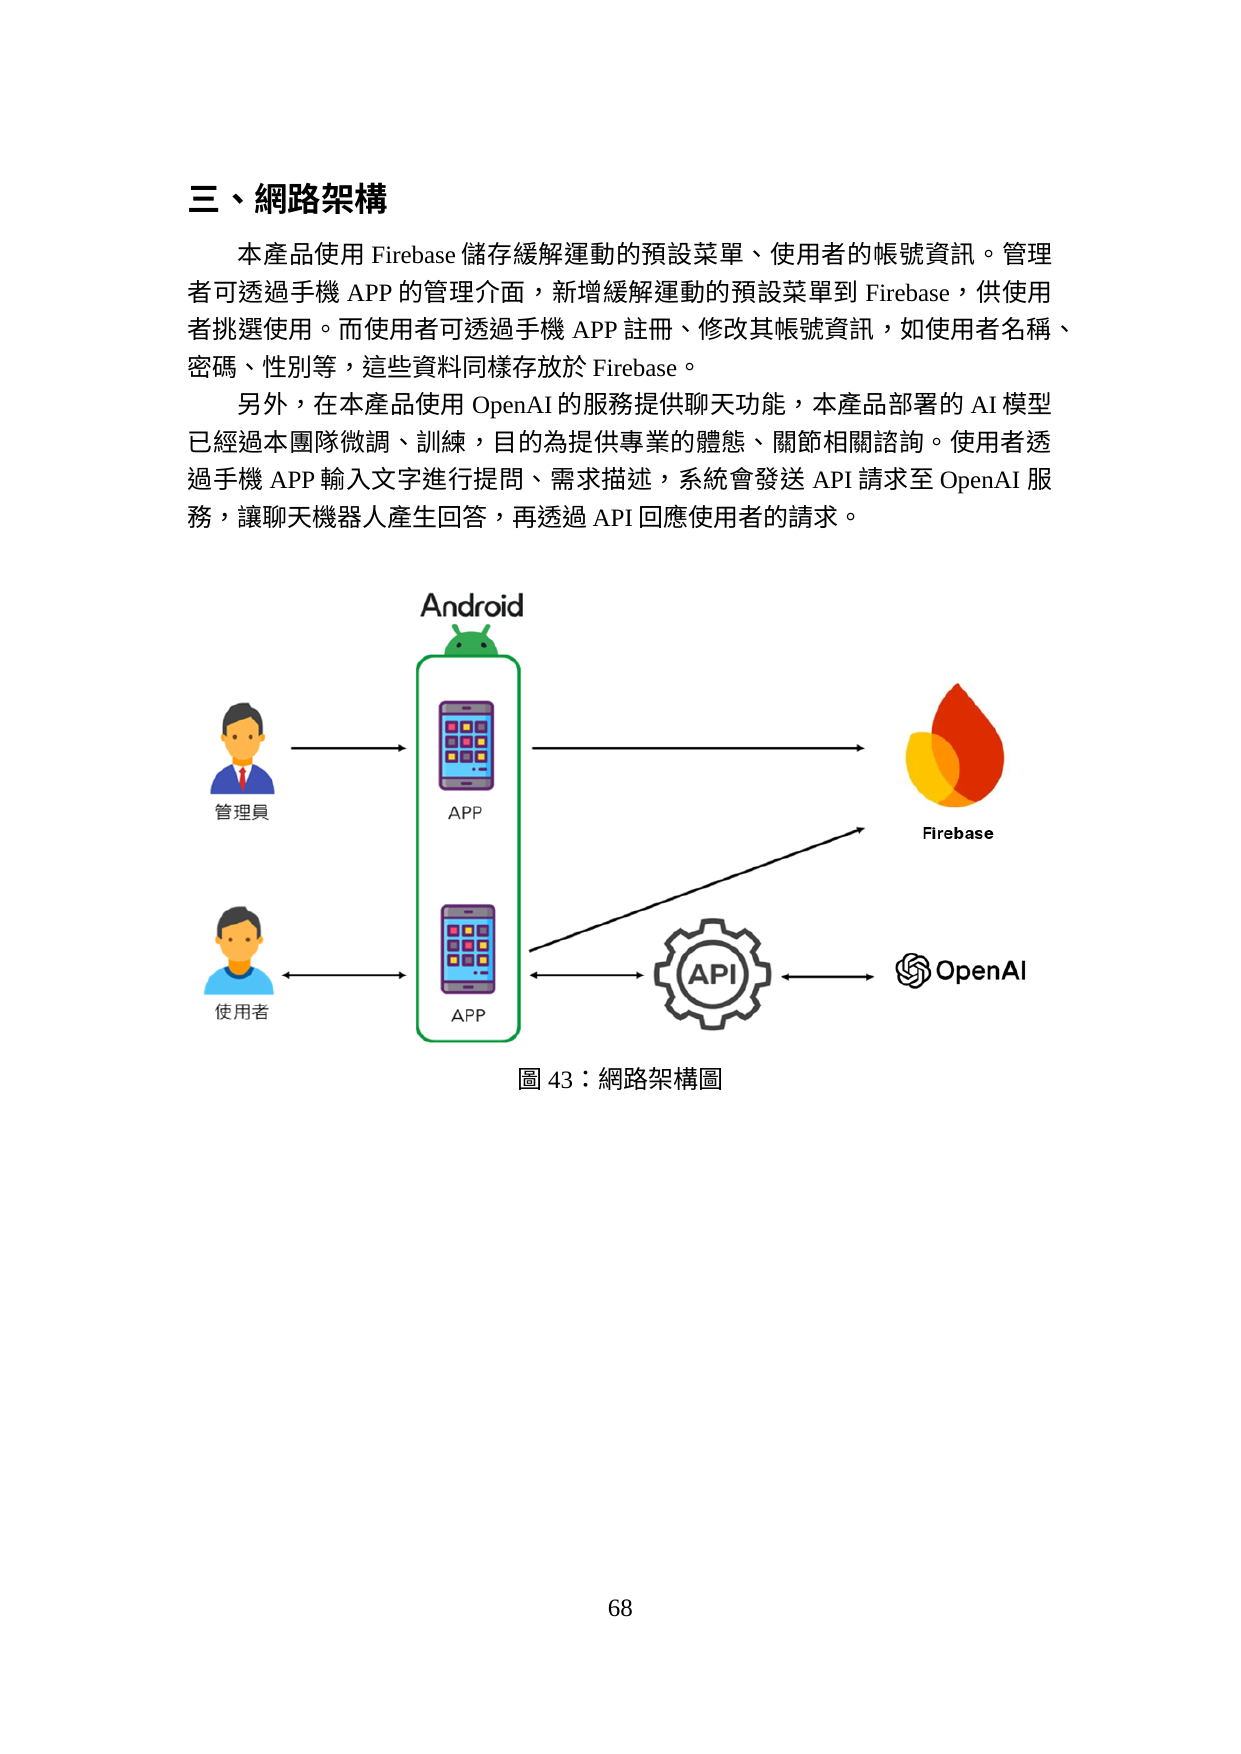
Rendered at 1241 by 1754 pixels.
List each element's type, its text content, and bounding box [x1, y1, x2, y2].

text 另外，在本產品使用OpenAI的服務提供聊天功能，本產品部署的AI模型已經過本團隊微調、訓練，目的為提供專業的體態、關節相關諮詢。使用者透過手機APP輸入文字進行提問、需求描述，系統會發送API請求至OpenAI 服務，讓聊天機器人產生回答，再透過API回應使用者的請求。 [187, 384, 1053, 534]
text 圖 43：網路架構圖 [187, 1059, 1053, 1097]
text 本產品使用Firebase儲存緩解運動的預設菜單、使用者的帳號資訊。管理者可透過手機APP的管理介面，新增緩解運動的預設菜單到Firebase，供使用者挑選使用。而使用者可透過手機APP註冊、修改其帳號資訊，如使用者名稱、密碼、性別等，這些資料同樣存放於Firebase。 [187, 234, 1053, 384]
picture [187, 582, 1053, 1049]
text 三、網路架構 [187, 159, 1053, 234]
